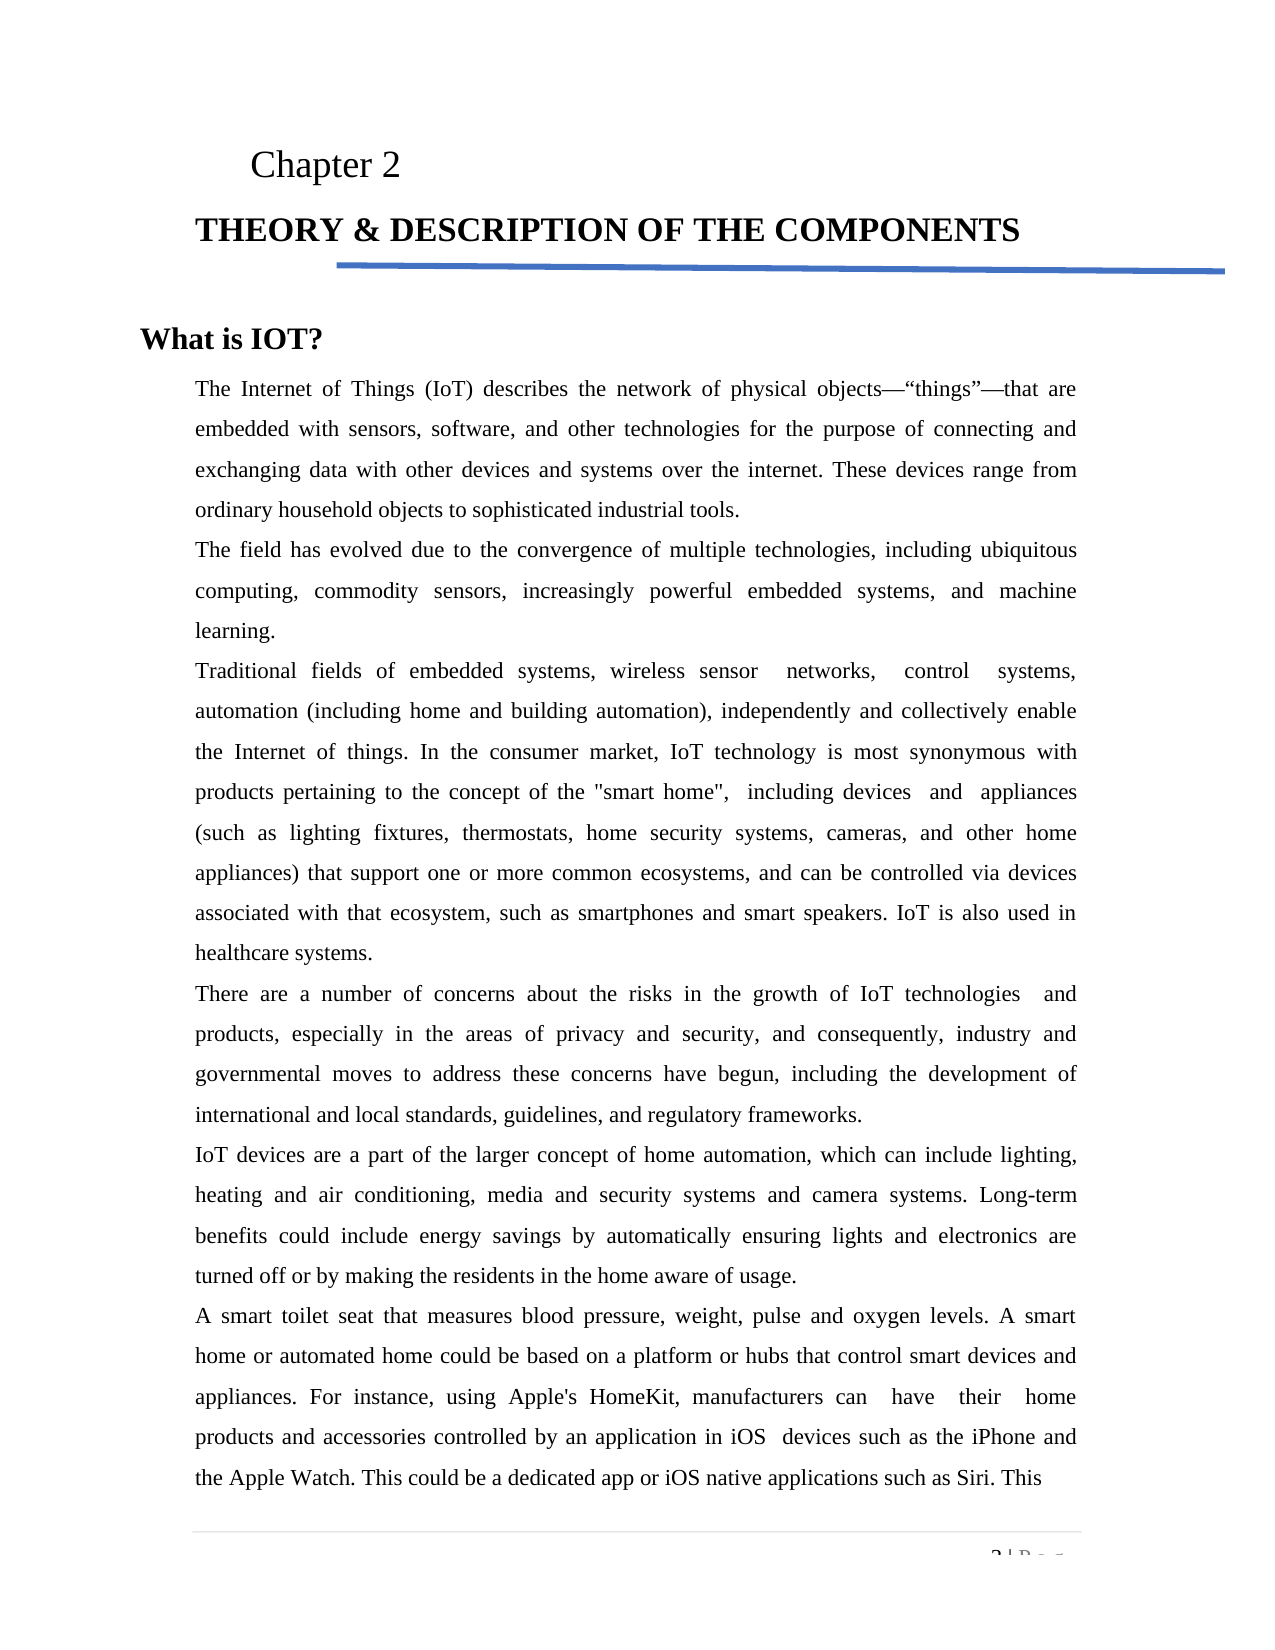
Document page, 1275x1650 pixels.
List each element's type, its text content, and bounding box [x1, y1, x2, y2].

text The Internet of Things (IoT) describes the network of physical objects—“things”—that are embedded with sensors, software, and other technologies for the purpose of connecting and exchanging data with other devices and systems over the internet. These devices range from ordinary household objects to sophisticated industrial tools. [195, 375, 1078, 522]
text IoT devices are a part of the larger concept of home automation, which can include lighting, heating and air conditioning, media and security systems and camera systems. Long-term benefits could include energy savings by automatically ensuring lights and electronics are turned off or by making the residents in the home aware of usage. [195, 1141, 1078, 1288]
text A smart toilet seat that measures blood pressure, weight, pulse and oxygen levels. A smart home or automated home could be based on a platform or hubs that control smart devices and appliances. For instance, using Apple's HomeKit, manufacturers can have their home products and accessories controlled by an application in iOS devices such as the iPhone and the Apple Watch. This could be a dedicated app or iOS native applications such as Siri. This [195, 1302, 1078, 1490]
text Traditional fields of embedded systems, wireless sensor networks, control systems, automation (including home and building automation), independently and collectively enable the Internet of things. In the consumer market, IoT technology is most synonymous with products pertaining to the concept of the "smart home", including devices and appliances (such as lighting fixtures, thermostats, home security systems, cameras, and other home appliances) that support one or more common ecosystems, and can be controlled via devices associated with that ecosystem, such as smartphones and smart speakers. IoT is also used in healthcare systems. [195, 657, 1078, 966]
text The field has evolved due to the convergence of multiple technologies, including ubiquitous computing, commodity sensors, increasingly powerful embedded systems, and machine learning. [195, 536, 1078, 643]
text THEORY & DESCRIPTION OF THE COMPONENTS [195, 209, 1137, 249]
subtitle What is IOT? [92, 321, 1137, 357]
text There are a number of concerns about the risks in the growth of IoT technologies and products, especially in the areas of privacy and security, and consequently, industry and governmental moves to address these concerns have begun, including the development of international and local standards, guidelines, and regulatory frameworks. [195, 980, 1078, 1127]
subtitle Chapter 2 [195, 142, 1137, 186]
